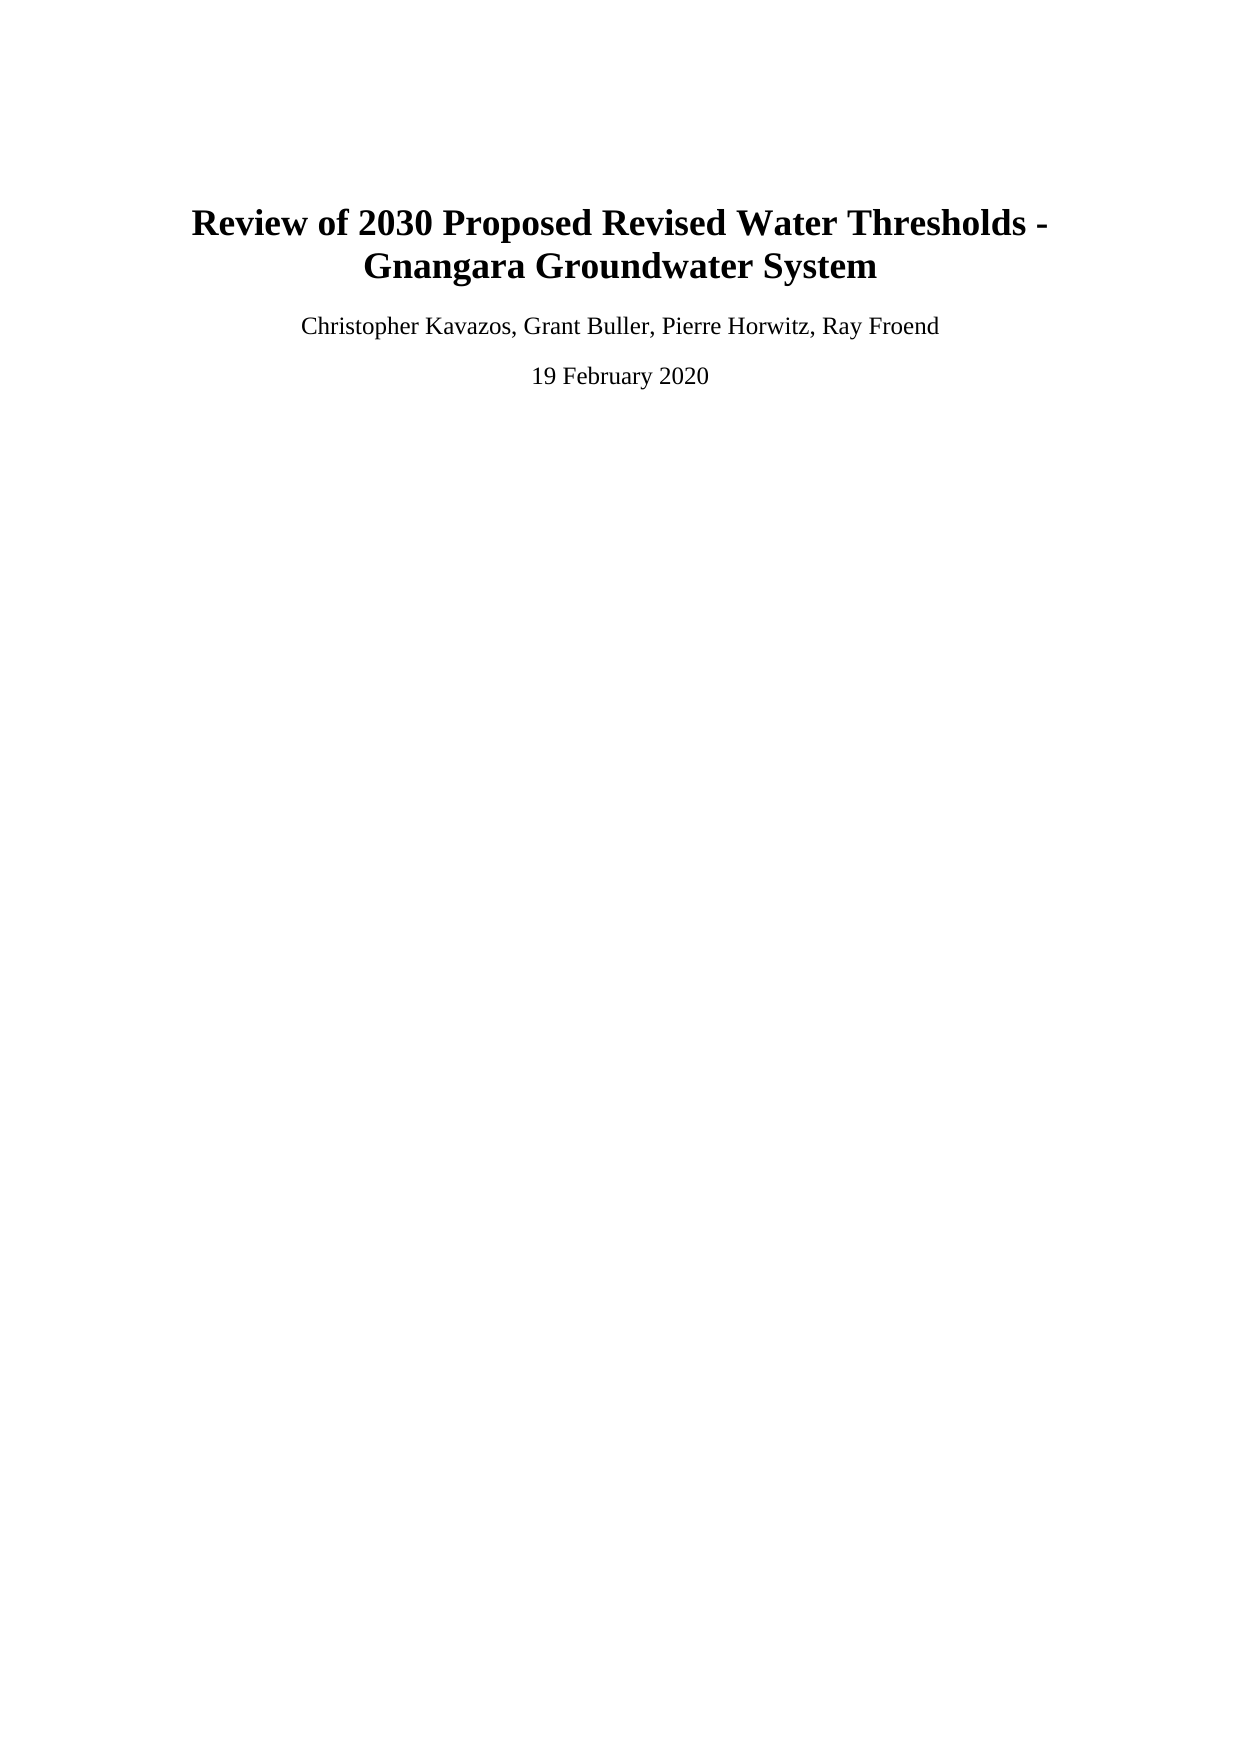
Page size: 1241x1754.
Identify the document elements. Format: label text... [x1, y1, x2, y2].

title Review of 2030 Proposed Revised Water Thresholds - Gnangara Groundwater System [150, 200, 1090, 286]
text 19 February 2020 [150, 361, 1090, 389]
text Christopher Kavazos, Grant Buller, Pierre Horwitz, Ray Froend [150, 311, 1090, 340]
